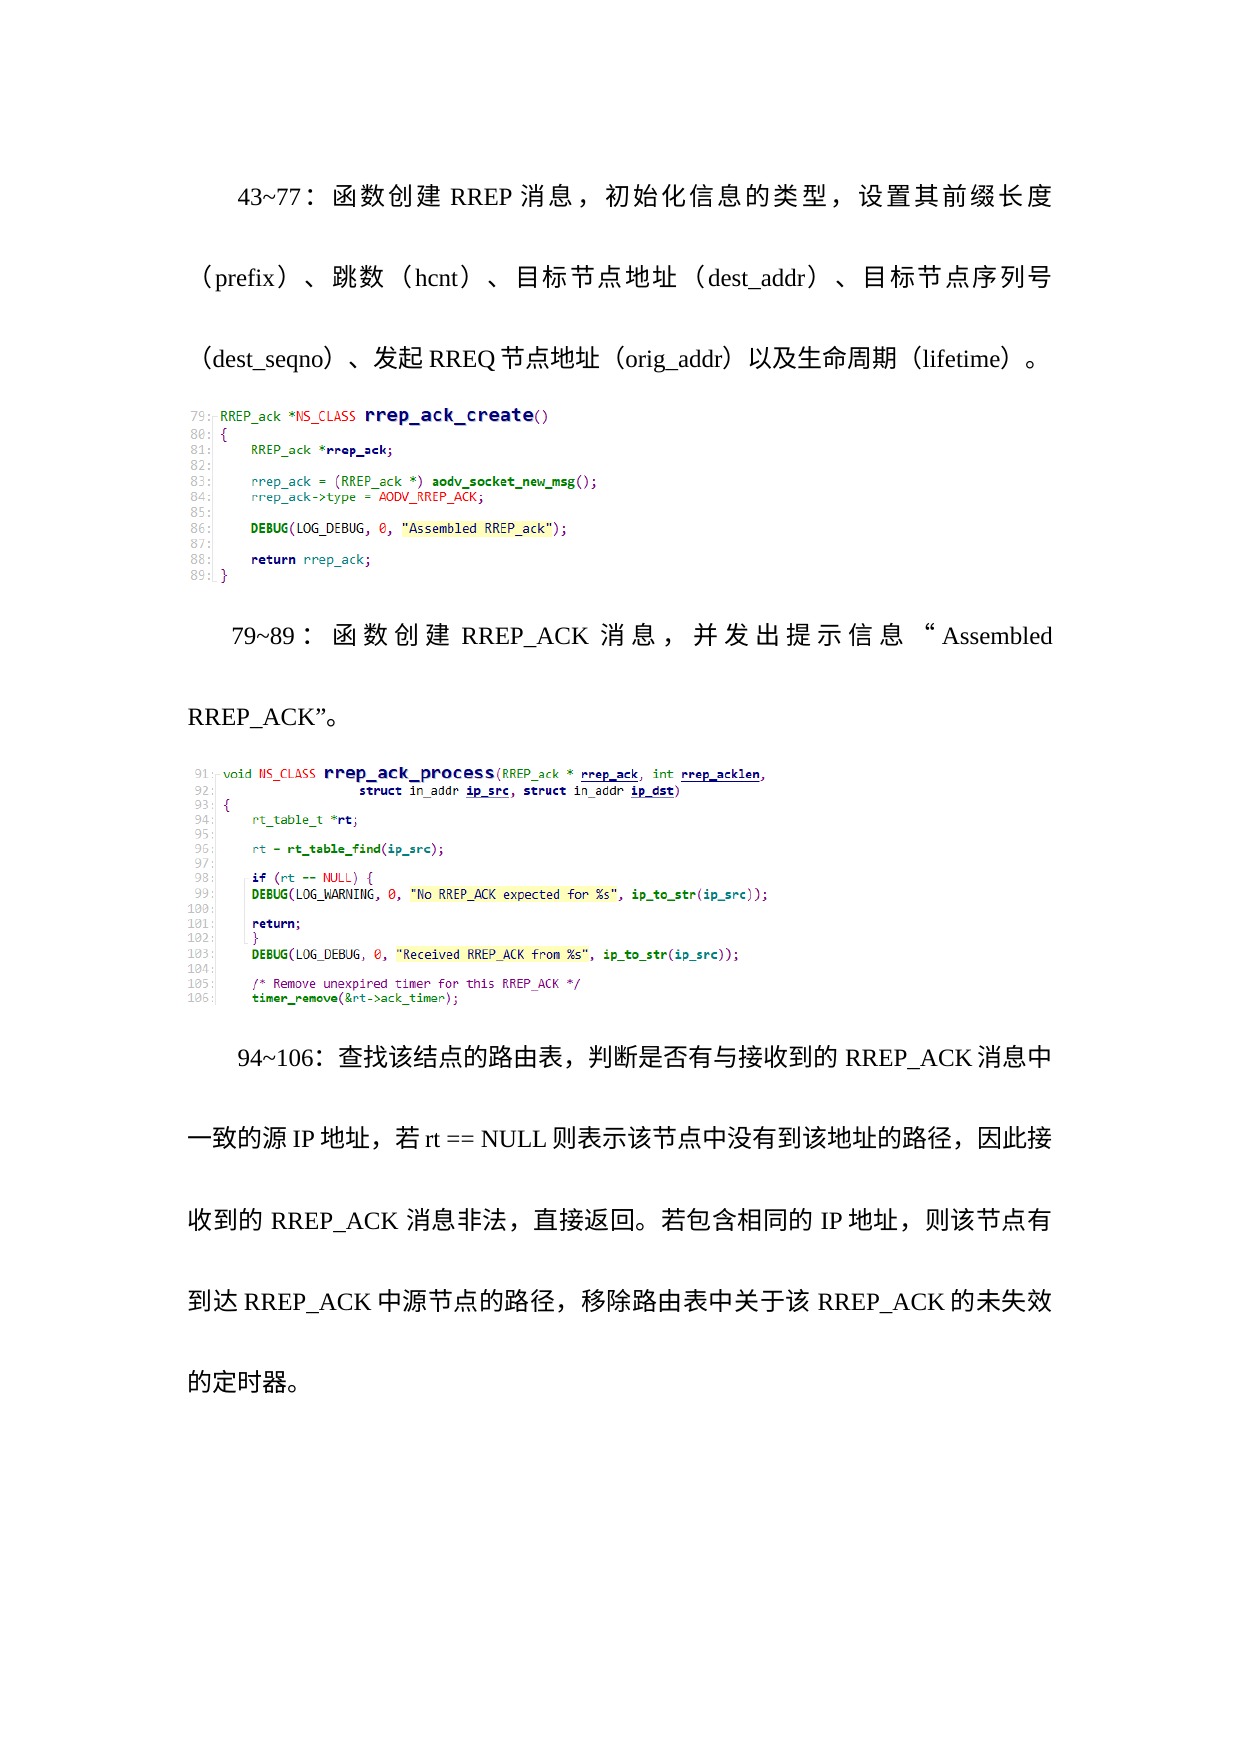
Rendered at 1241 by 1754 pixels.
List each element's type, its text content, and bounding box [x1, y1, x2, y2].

picture [187, 767, 776, 1005]
text 79~89：函数创建RREP_ACK消息，并发出提示信息“Assembled RREP_ACK”。 [187, 601, 1053, 747]
text 94~106：查找该结点的路由表，判断是否有与接收到的RREP_ACK消息中一致的源IP地址，若rt == NULL则表示该节点中没有到该地址的路径，因此接收到的 RREP_ACK 消息非法，直接返回。若包含相同的IP地址，则该节点有到达RREP_ACK中源节点的路径，移除路由表中关于该RREP_ACK的未失效的定时器。 [187, 1023, 1053, 1413]
picture [187, 408, 601, 584]
text 43~77：函数创建RREP消息，初始化信息的类型，设置其前缀长度（prefix）、跳数（hcnt）、目标节点地址（dest_addr）、目标节点序列号（dest_seqno）、发起RREQ节点地址（orig_addr）以及生命周期（lifetime）。 [187, 162, 1053, 389]
